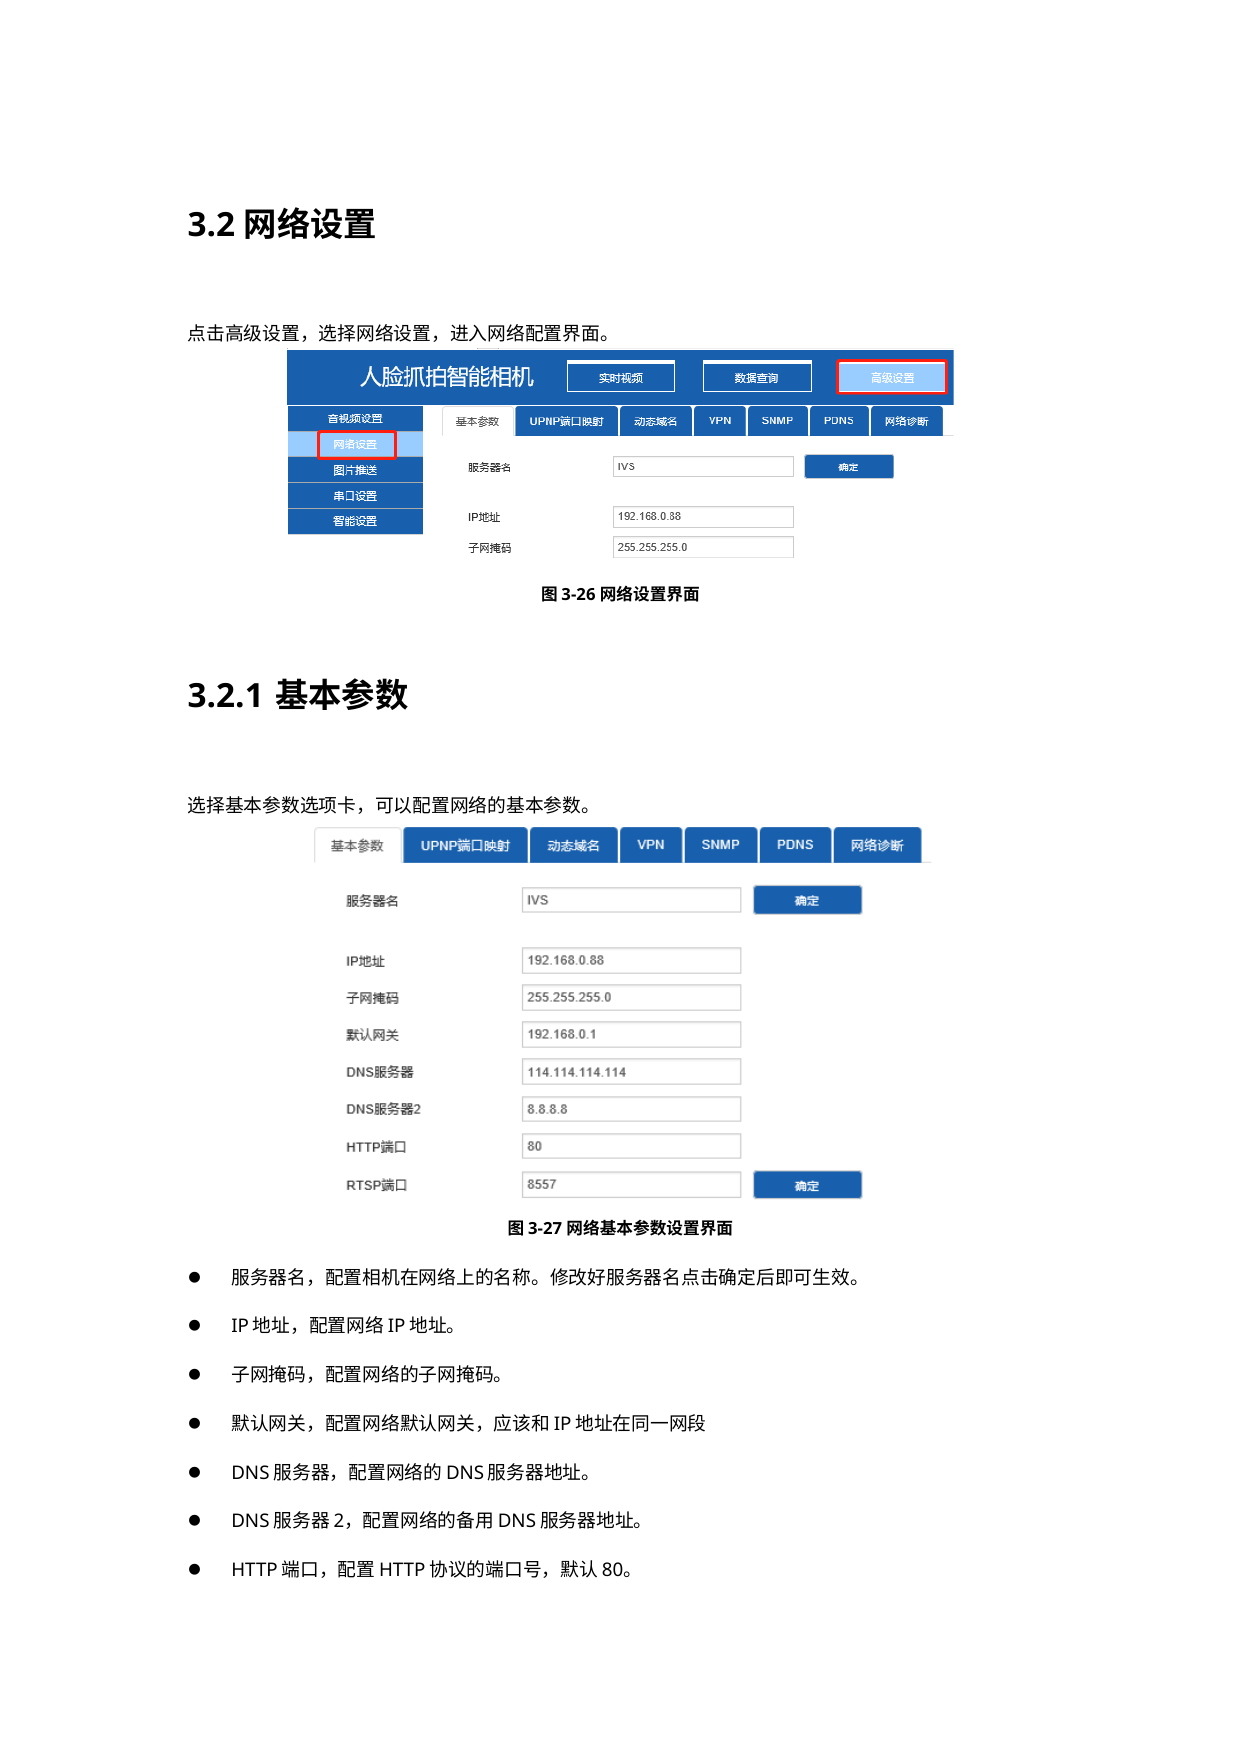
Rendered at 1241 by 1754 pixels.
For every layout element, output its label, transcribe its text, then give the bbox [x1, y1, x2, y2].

picture [286, 348, 954, 558]
list 子网掩码，配置网络的子网掩码。 [187, 1357, 1053, 1390]
picture [313, 826, 932, 1205]
list 默认网关，配置网络默认网关，应该和IP地址在同一网段 [187, 1406, 1053, 1438]
text 点击高级设置，选择网络设置，进入网络配置界面。 [187, 316, 1053, 349]
list DNS服务器，配置网络的DNS服务器地址。 [187, 1455, 1053, 1487]
list DNS服务器2，配置网络的备用DNS服务器地址。 [187, 1503, 1053, 1536]
text 选择基本参数选项卡，可以配置网络的基本参数。 [187, 788, 1053, 821]
list 服务器名，配置相机在网络上的名称。修改好服务器名点击确定后即可生效。 [187, 1260, 1053, 1292]
list IP地址，配置网络IP地址。 [187, 1308, 1053, 1341]
subtitle 网络设置 [187, 189, 1053, 254]
subtitle 基本参数 [187, 661, 1053, 726]
list HTTP端口，配置HTTP协议的端口号，默认80。 [187, 1552, 1053, 1585]
